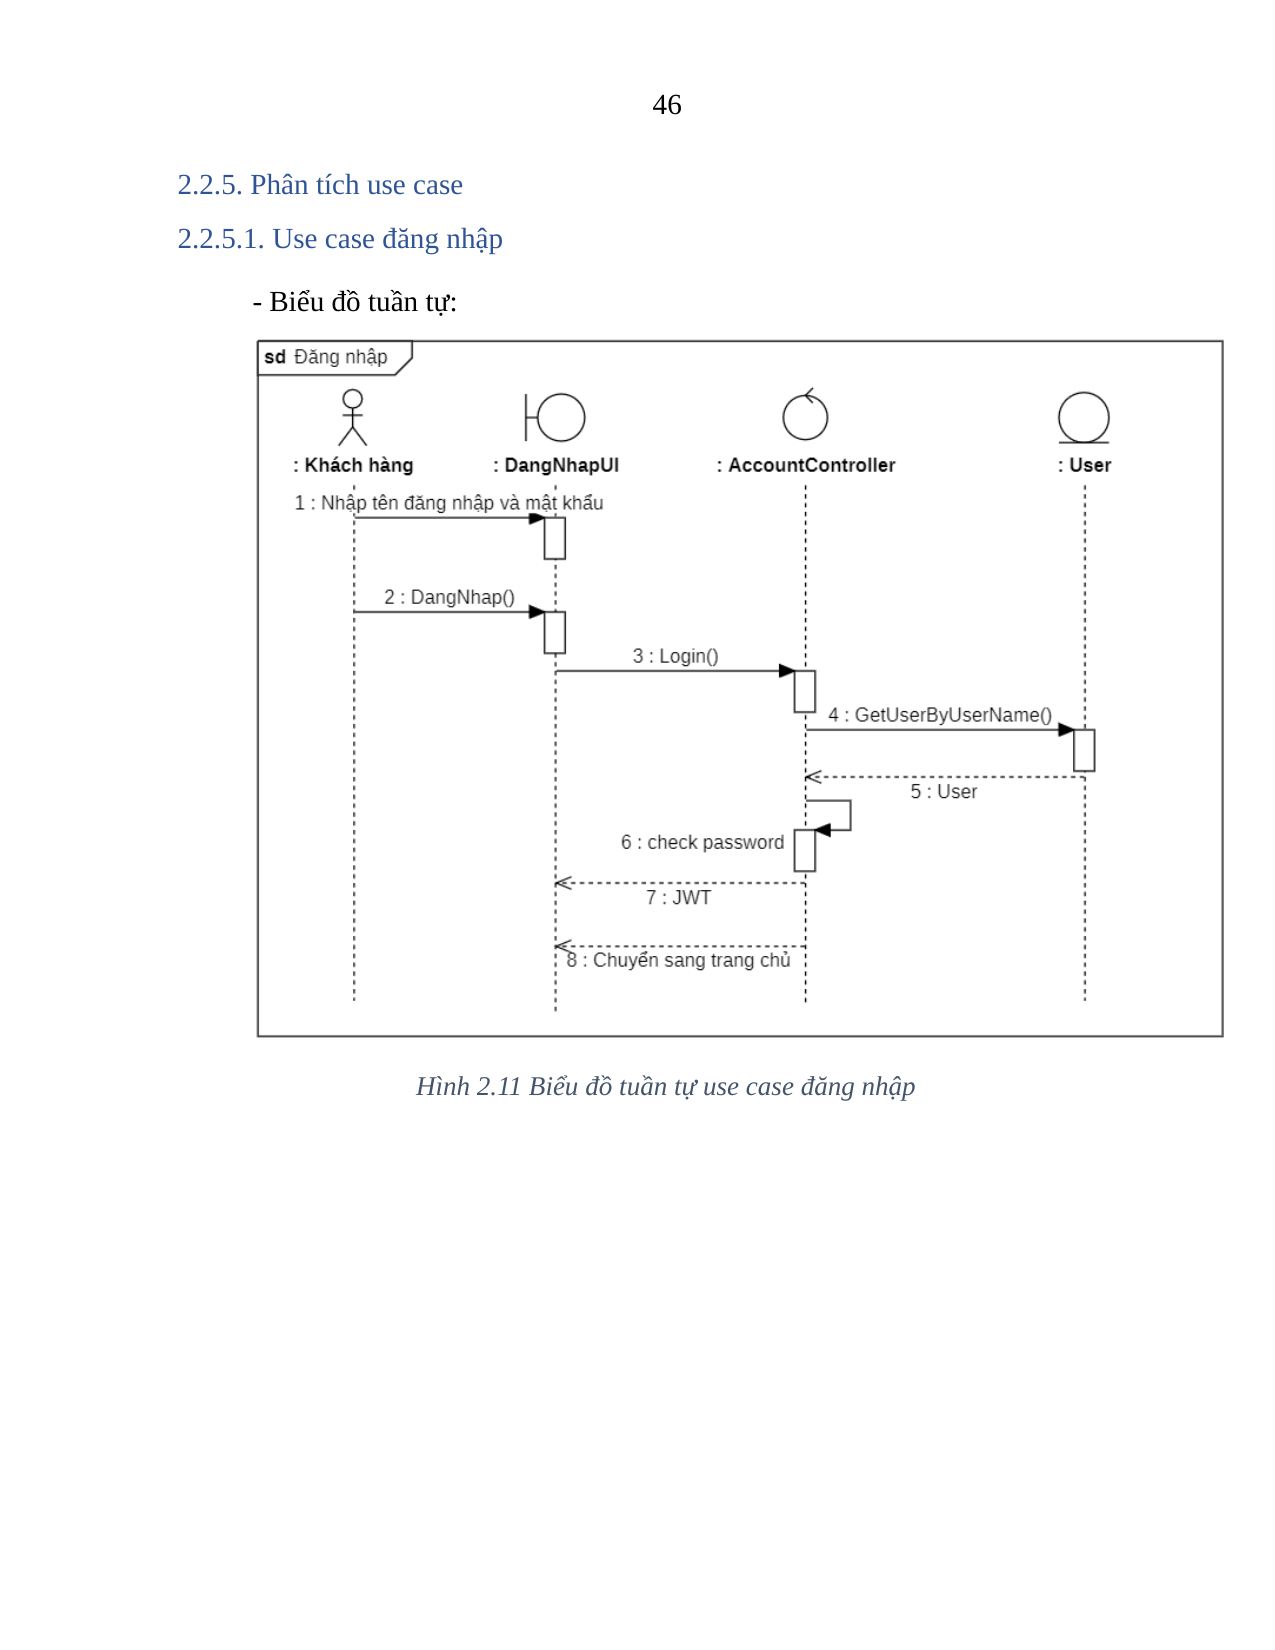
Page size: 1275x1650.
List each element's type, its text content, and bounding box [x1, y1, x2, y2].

text Hình 2.11 Biểu đồ tuần tự use case đăng nhập [177, 1070, 1157, 1101]
subtitle Use case đăng nhập [177, 222, 1157, 255]
picture [252, 334, 1232, 1041]
list Biểu đồ tuần tự: [252, 284, 1157, 334]
subtitle Phân tích use case [177, 167, 1157, 201]
